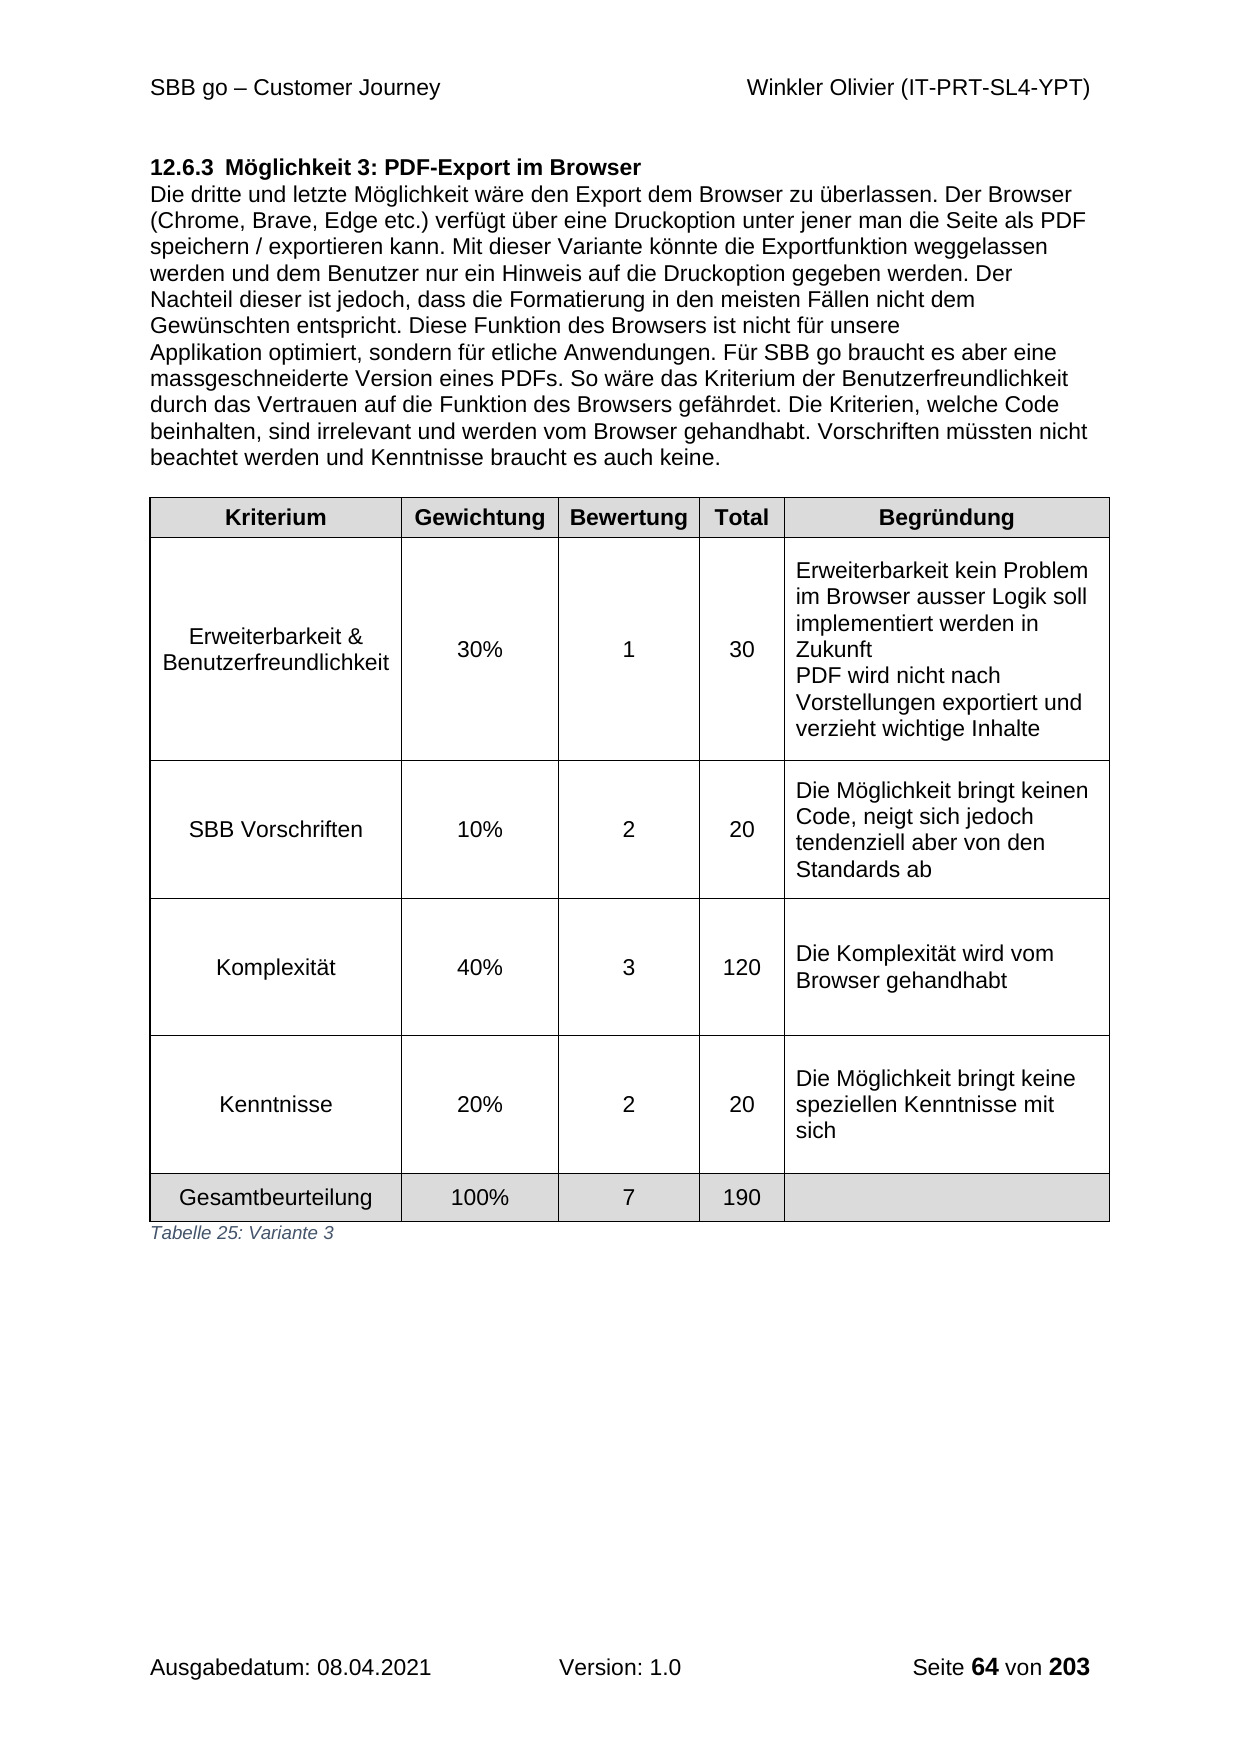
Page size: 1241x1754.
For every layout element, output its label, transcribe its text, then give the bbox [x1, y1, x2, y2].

text Die dritte und letzte Möglichkeit wäre den Export dem Browser zu überlassen. Der Browser (Chrome, Brave, Edge etc.) verfügt über eine Druckoption unter jener man die Seite als PDF speichern / exportieren kann. Mit dieser Variante könnte die Exportfunktion weggelassen werden und dem Benutzer nur ein Hinweis auf die Druckoption gegeben werden. Der Nachteil dieser ist jedoch, dass die Formatierung in den meisten Fällen nicht dem Gewünschten entspricht. Diese Funktion des Browsers ist nicht für unsere [150, 181, 1090, 339]
table_cell Erweiterbarkeit & Benutzerfreundlichkeit [151, 538, 401, 760]
table_cell 3 [559, 899, 699, 1035]
table_cell 30 [700, 538, 784, 760]
table_cell 190 [700, 1174, 784, 1221]
table_cell Die Möglichkeit bringt keinen Code, neigt sich jedoch tendenziell aber von den Standards ab [785, 761, 1109, 897]
table_cell 1 [559, 538, 699, 760]
table_cell 2 [559, 761, 699, 897]
table_cell 10% [402, 761, 558, 897]
table_header Total [700, 498, 784, 537]
table_header Kriterium [151, 498, 401, 537]
table_cell 7 [559, 1174, 699, 1221]
table_cell SBB Vorschriften [151, 761, 401, 897]
table_cell Erweiterbarkeit kein Problem im Browser ausser Logik soll implementiert werden in Zukunft PDF wird nicht nach Vorstellungen exportiert und verzieht wichtige Inhalte [785, 538, 1109, 760]
table_cell 120 [700, 899, 784, 1035]
table_cell Komplexität [151, 899, 401, 1035]
text Tabelle 25: Variante 3 [150, 1222, 1090, 1244]
table_cell Gesamtbeurteilung [151, 1174, 401, 1221]
table_cell 30% [402, 538, 558, 760]
table_cell Die Möglichkeit bringt keine speziellen Kenntnisse mit sich [785, 1036, 1109, 1172]
table_header Bewertung [559, 498, 699, 537]
table_cell 40% [402, 899, 558, 1035]
table_cell Die Komplexität wird vom Browser gehandhabt [785, 899, 1109, 1035]
table_cell 20% [402, 1036, 558, 1172]
table_cell 2 [559, 1036, 699, 1172]
table_header Gewichtung [402, 498, 558, 537]
table_cell [785, 1174, 1109, 1221]
table_header Begründung [785, 498, 1109, 537]
table_cell 20 [700, 1036, 784, 1172]
table_cell 20 [700, 761, 784, 897]
subtitle Möglichkeit 3: PDF-Export im Browser [150, 154, 1090, 181]
text Applikation optimiert, sondern für etliche Anwendungen. Für SBB go braucht es aber eine massgeschneiderte Version eines PDFs. So wäre das Kriterium der Benutzerfreundlichkeit durch das Vertrauen auf die Funktion des Browsers gefährdet. Die Kriterien, welche Code beinhalten, sind irrelevant und werden vom Browser gehandhabt. Vorschriften müssten nicht beachtet werden und Kenntnisse braucht es auch keine. [150, 339, 1090, 470]
table_cell 100% [402, 1174, 558, 1221]
table_cell Kenntnisse [151, 1036, 401, 1172]
